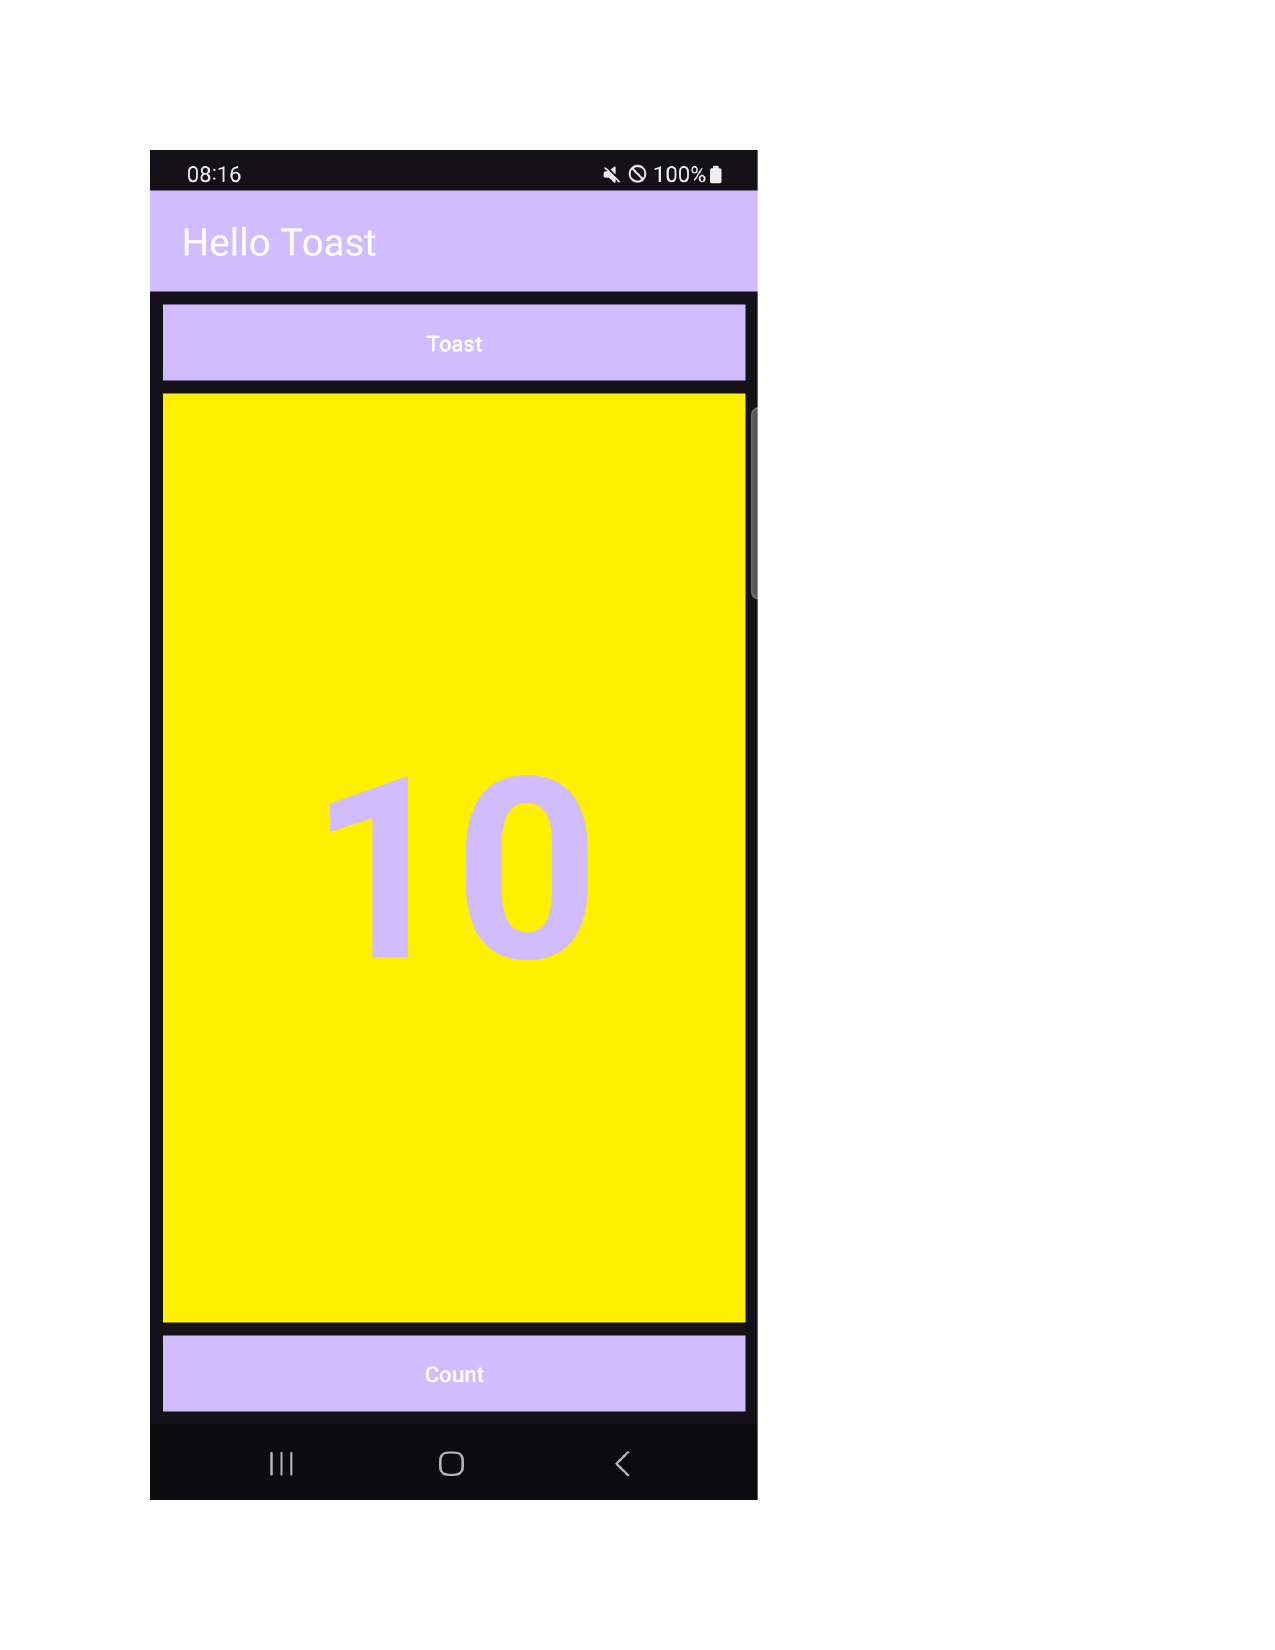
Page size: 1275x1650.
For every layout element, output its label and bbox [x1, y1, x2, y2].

picture [150, 150, 758, 1500]
